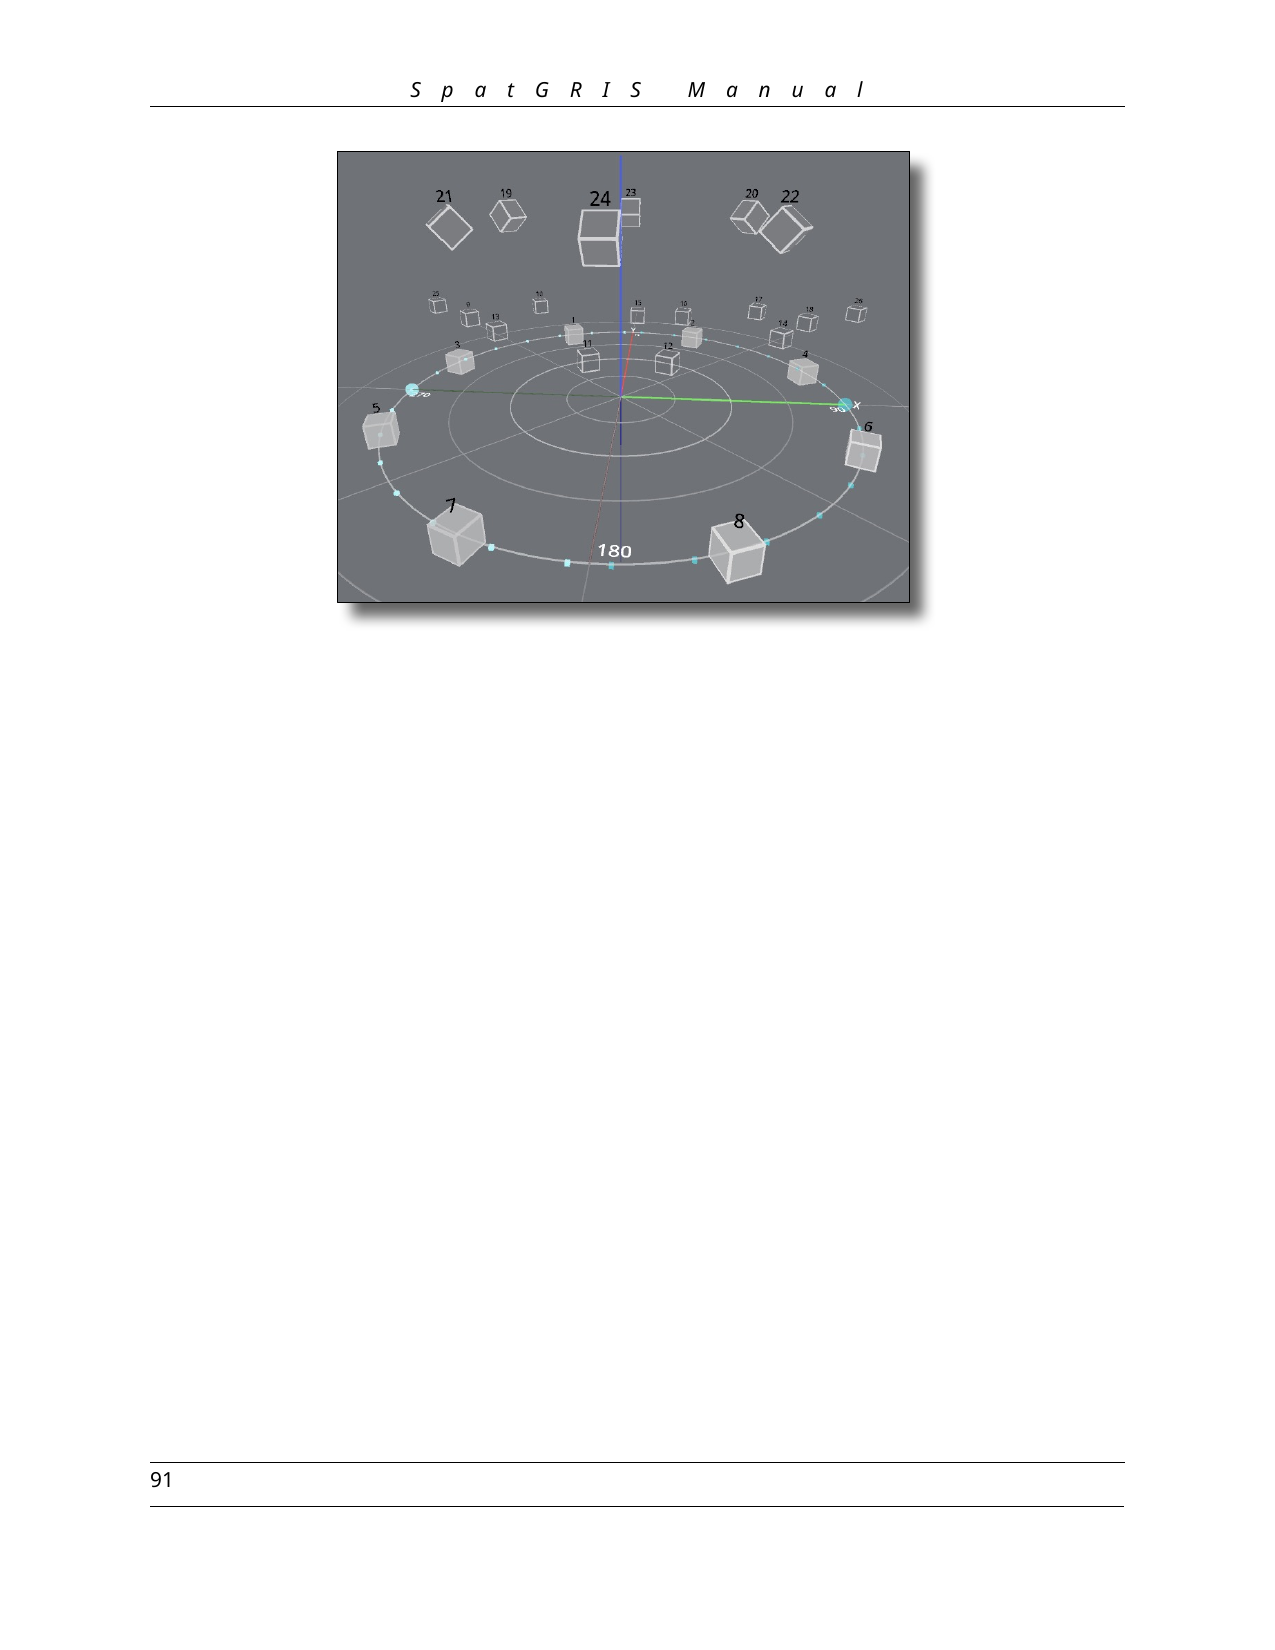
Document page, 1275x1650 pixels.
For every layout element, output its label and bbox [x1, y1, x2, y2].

picture [338, 152, 909, 602]
